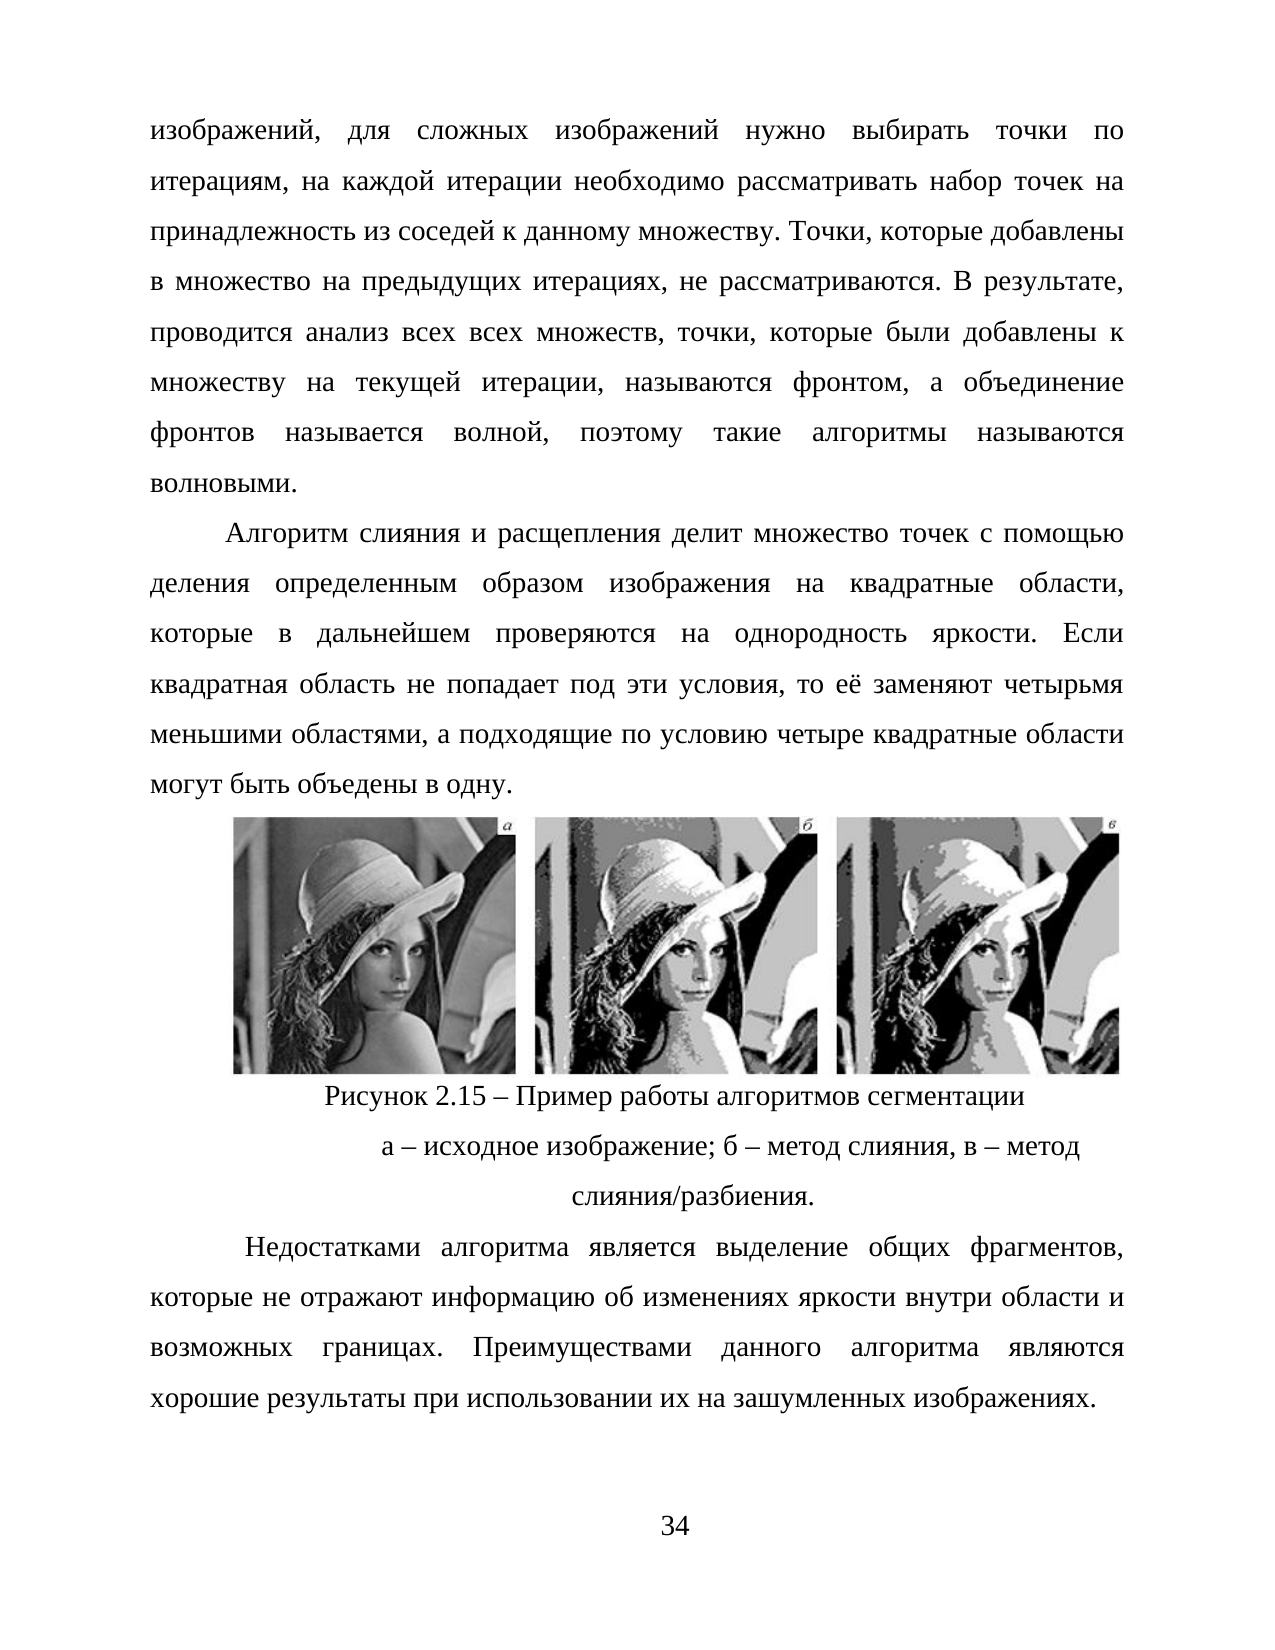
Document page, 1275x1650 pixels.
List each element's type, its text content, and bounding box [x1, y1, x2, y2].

picture [228, 816, 1122, 1078]
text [150, 112, 1125, 498]
text Рисунок 2.15 – Пример работы алгоритмов сегментации [150, 1078, 1125, 1111]
text Недостатками алгоритма является выделение общих фрагментов, которые не отражают информацию об изменениях яркости внутри области и возможных границах. Преимуществами данного алгоритма являются хорошие результаты при использовании их на зашумленных изображениях. [150, 1229, 1125, 1413]
text а – исходное изображение; б – метод слияния, в – метод слияния/разбиения. [261, 1128, 1125, 1212]
text Алгоритм слияния и расщепления делит множество точек с помощью деления определенным образом изображения на квадратные области, которые в дальнейшем проверяются на однородность яркости. Если квадратная область не попадает под эти условия, то её заменяют четырьмя меньшими областями, а подходящие по условию четыре квадратные области могут быть объедены в одну. [150, 515, 1125, 800]
